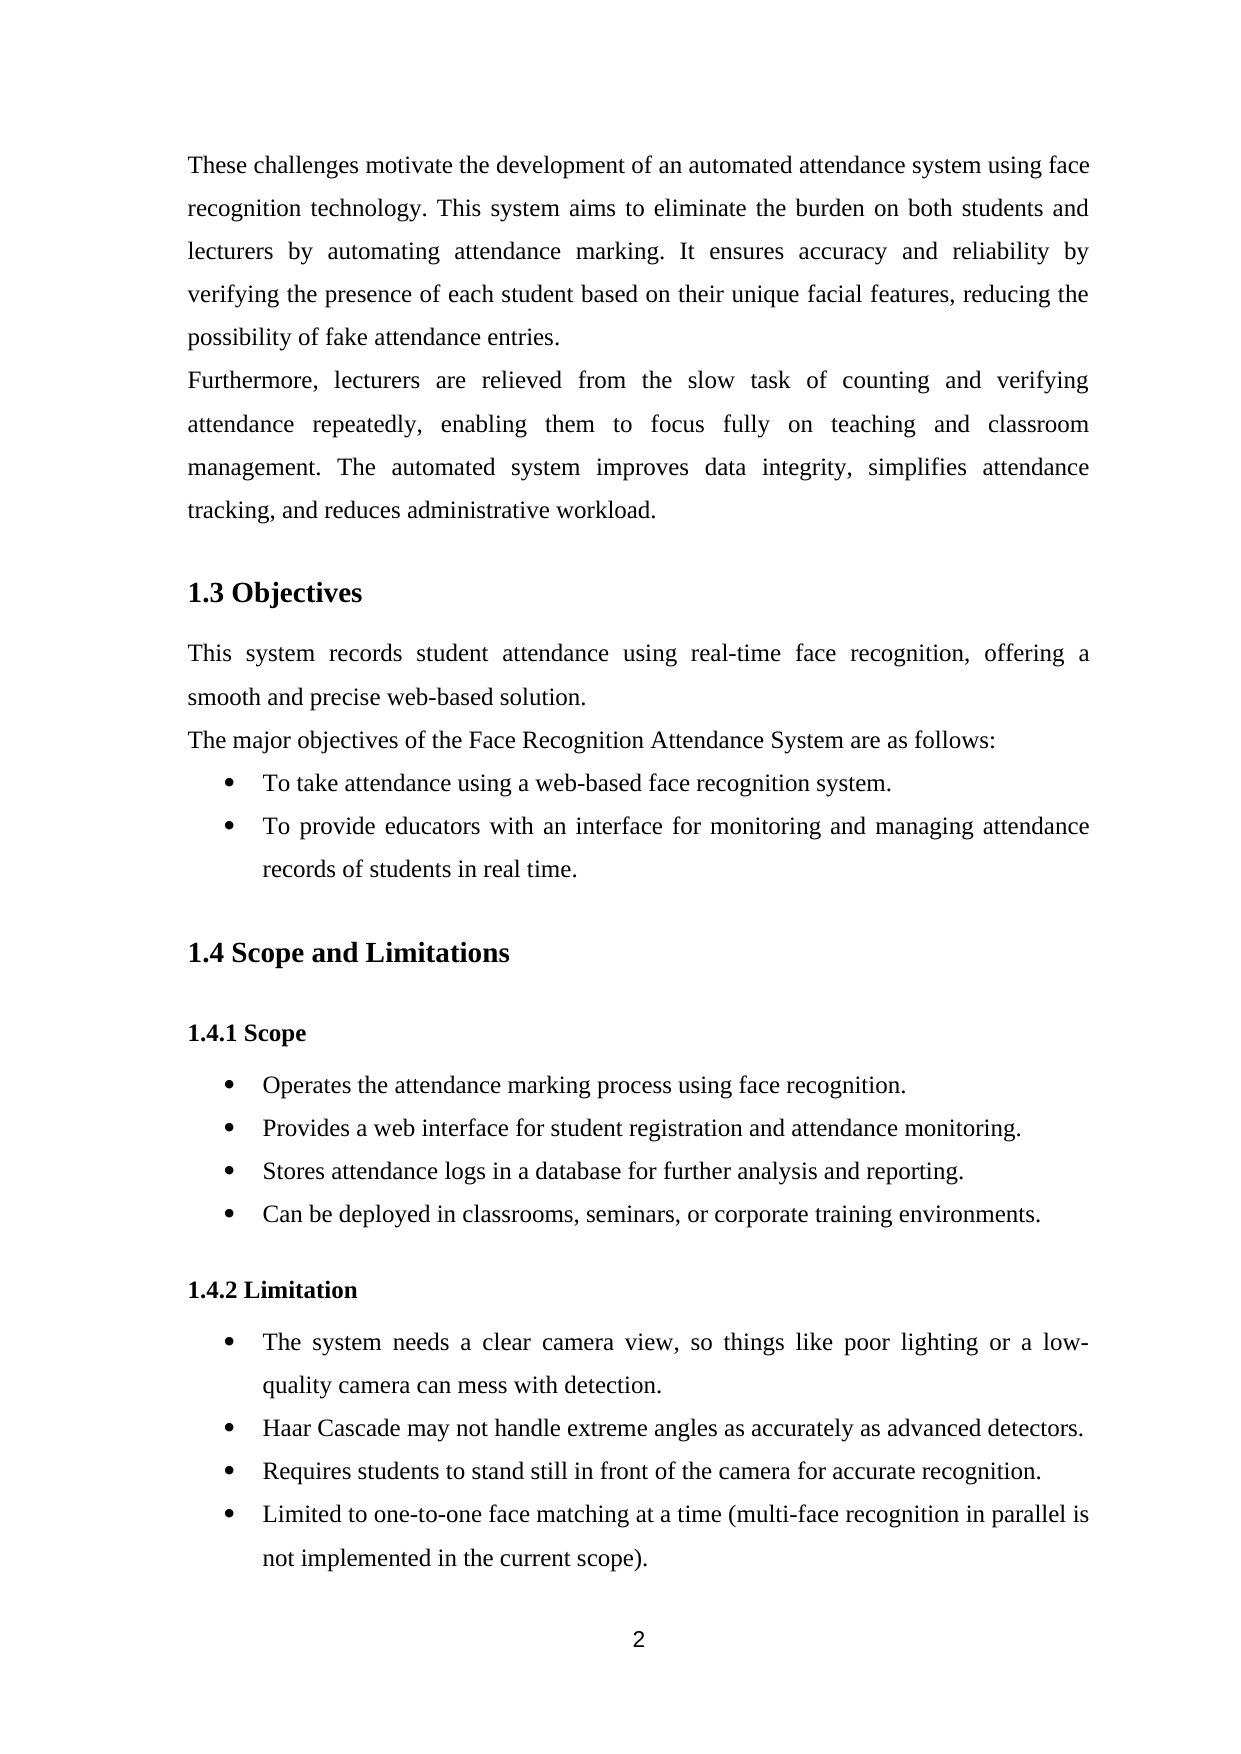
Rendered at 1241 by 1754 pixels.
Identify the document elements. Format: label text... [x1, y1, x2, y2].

list Stores attendance logs in a database for further analysis and reporting. [225, 1156, 1090, 1185]
text Furthermore, lecturers are relieved from the slow task of counting and verifying attendance repeatedly, enabling them to focus fully on teaching and classroom management. The automated system improves data integrity, simplifies attendance tracking, and reduces administrative workload. [187, 366, 1090, 524]
subtitle 1.3 Objectives [187, 576, 1090, 609]
text The major objectives of the Face Recognition Attendance System are as follows: [187, 725, 1090, 753]
list Limited to one-to-one face matching at a time (multi-face recognition in parallel is not implemented in the current scope). [225, 1499, 1090, 1571]
list Can be deployed in classrooms, seminars, or corporate training environments. [225, 1199, 1090, 1228]
list Operates the attendance marking process using face recognition. [225, 1070, 1090, 1098]
list The system needs a clear camera view, so things like poor lighting or a low-quality camera can mess with detection. [225, 1327, 1090, 1399]
subtitle 1.4 Scope and Limitations [187, 935, 1090, 968]
text This system records student attendance using real-time face recognition, offering a smooth and precise web-based solution. [187, 638, 1090, 710]
list To provide educators with an interface for monitoring and managing attendance records of students in real time. [225, 811, 1090, 883]
list Provides a web interface for student registration and attendance monitoring. [225, 1113, 1090, 1142]
list To take attendance using a web-based face recognition system. [225, 768, 1090, 797]
list Requires students to stand still in front of the camera for accurate recognition. [225, 1456, 1090, 1485]
text These challenges motivate the development of an automated attendance system using face recognition technology. This system aims to eliminate the burden on both students and lecturers by automating attendance marking. It ensures accuracy and reliability by verifying the presence of each student based on their unique facial features, reducing the possibility of fake attendance entries. [187, 150, 1090, 351]
subtitle 1.4.2 Limitation [187, 1276, 1090, 1304]
list Haar Cascade may not handle extreme angles as accurately as advanced detectors. [225, 1413, 1090, 1442]
subtitle 1.4.1 Scope [187, 1018, 1090, 1047]
